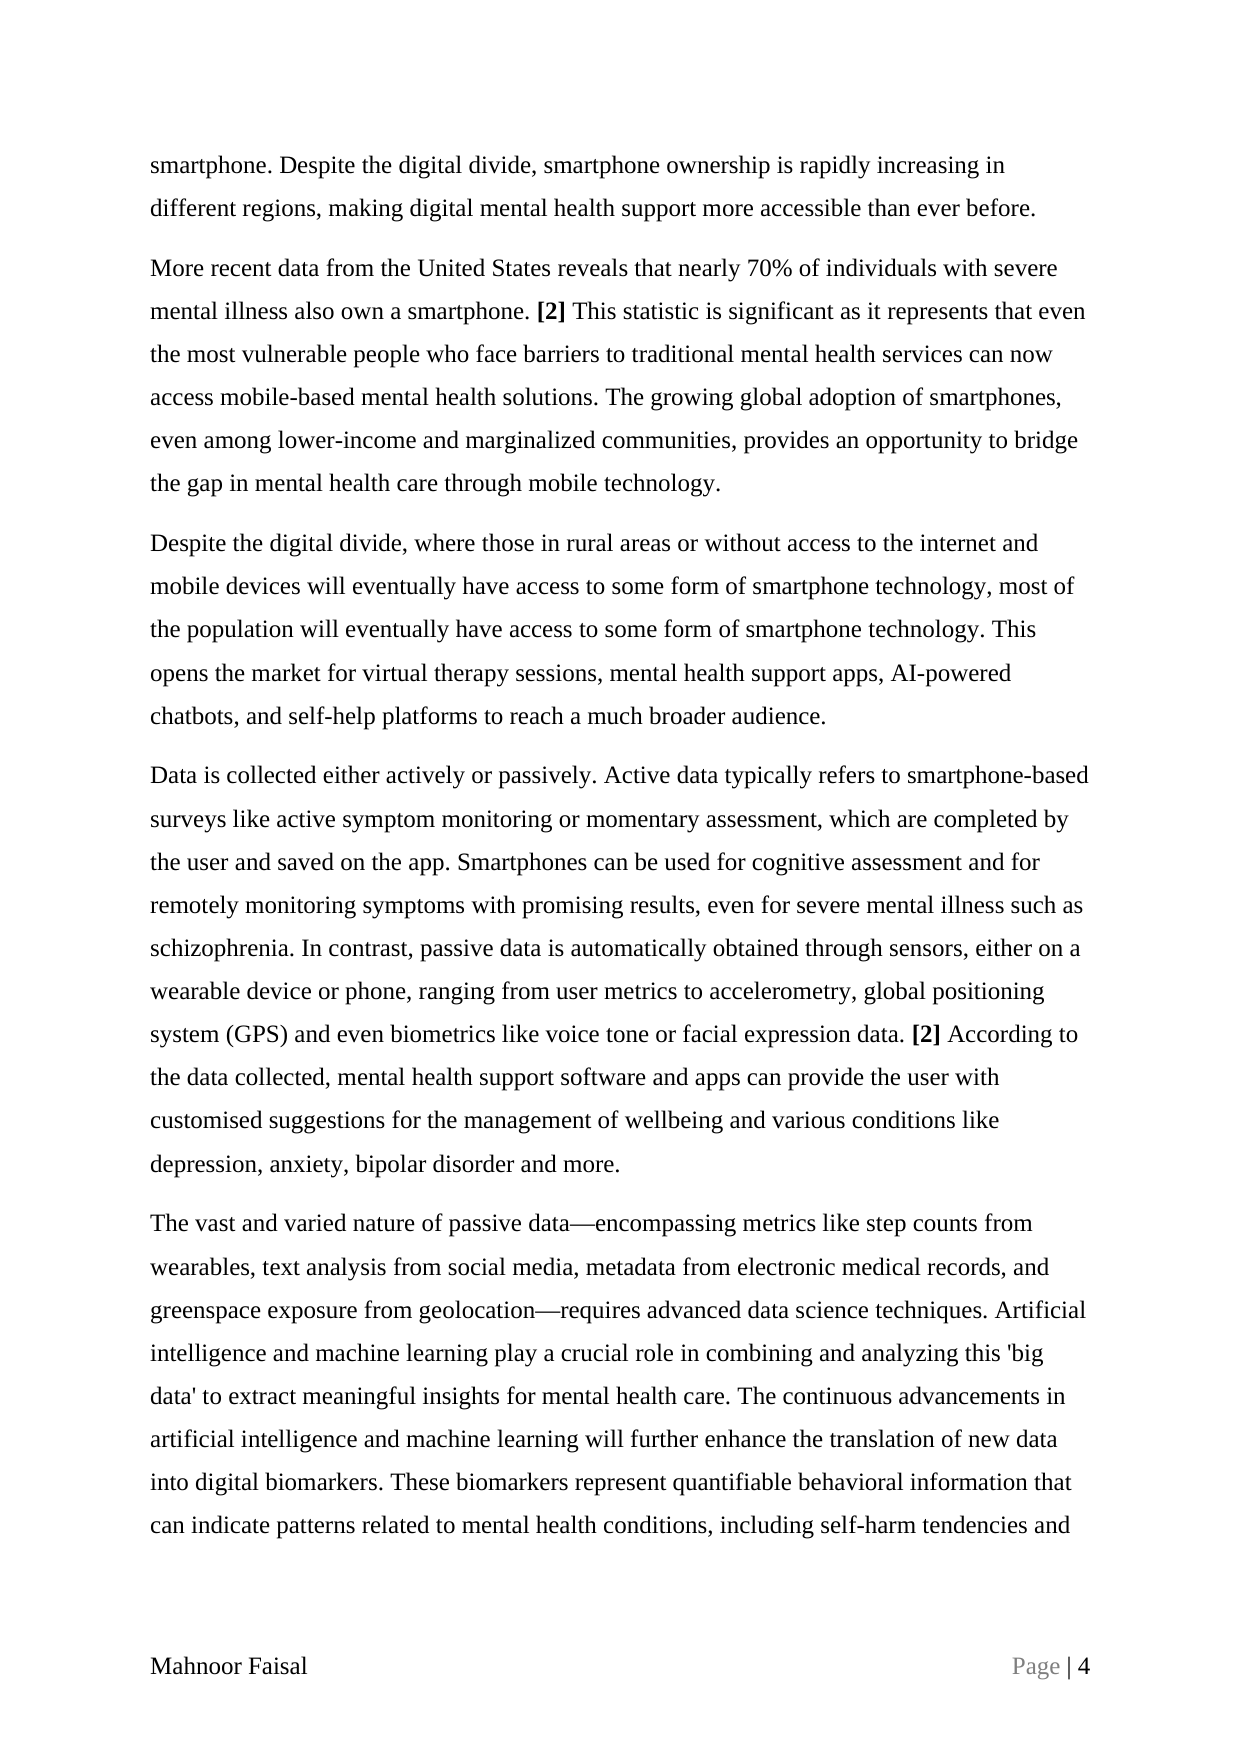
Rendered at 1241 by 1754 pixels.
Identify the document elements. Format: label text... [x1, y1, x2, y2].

text More recent data from the United States reveals that nearly 70% of individuals with severe mental illness also own a smartphone. [2] This statistic is significant as it represents that even the most vulnerable people who face barriers to traditional mental health services can now access mobile-based mental health solutions. The growing global adoption of smartphones, even among lower-income and marginalized communities, provides an opportunity to bridge the gap in mental health care through mobile technology. [150, 253, 1090, 497]
text Data is collected either actively or passively. Active data typically refers to smartphone-based surveys like active symptom monitoring or momentary assessment, which are completed by the user and saved on the app. Smartphones can be used for cognitive assessment and for remotely monitoring symptoms with promising results, even for severe mental illness such as schizophrenia. In contrast, passive data is automatically obtained through sensors, either on a wearable device or phone, ranging from user metrics to accelerometry, global positioning system (GPS) and even biometrics like voice tone or facial expression data. [2] According to the data collected, mental health support software and apps can provide the user with customised suggestions for the management of wellbeing and various conditions like depression, anxiety, bipolar disorder and more. [150, 761, 1090, 1177]
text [150, 150, 1090, 222]
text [150, 1208, 1090, 1539]
text Despite the digital divide, where those in rural areas or without access to the internet and mobile devices will eventually have access to some form of smartphone technology, most of the population will eventually have access to some form of smartphone technology. This opens the market for virtual therapy sessions, mental health support apps, AI-powered chatbots, and self-help platforms to reach a much broader audience. [150, 528, 1090, 729]
